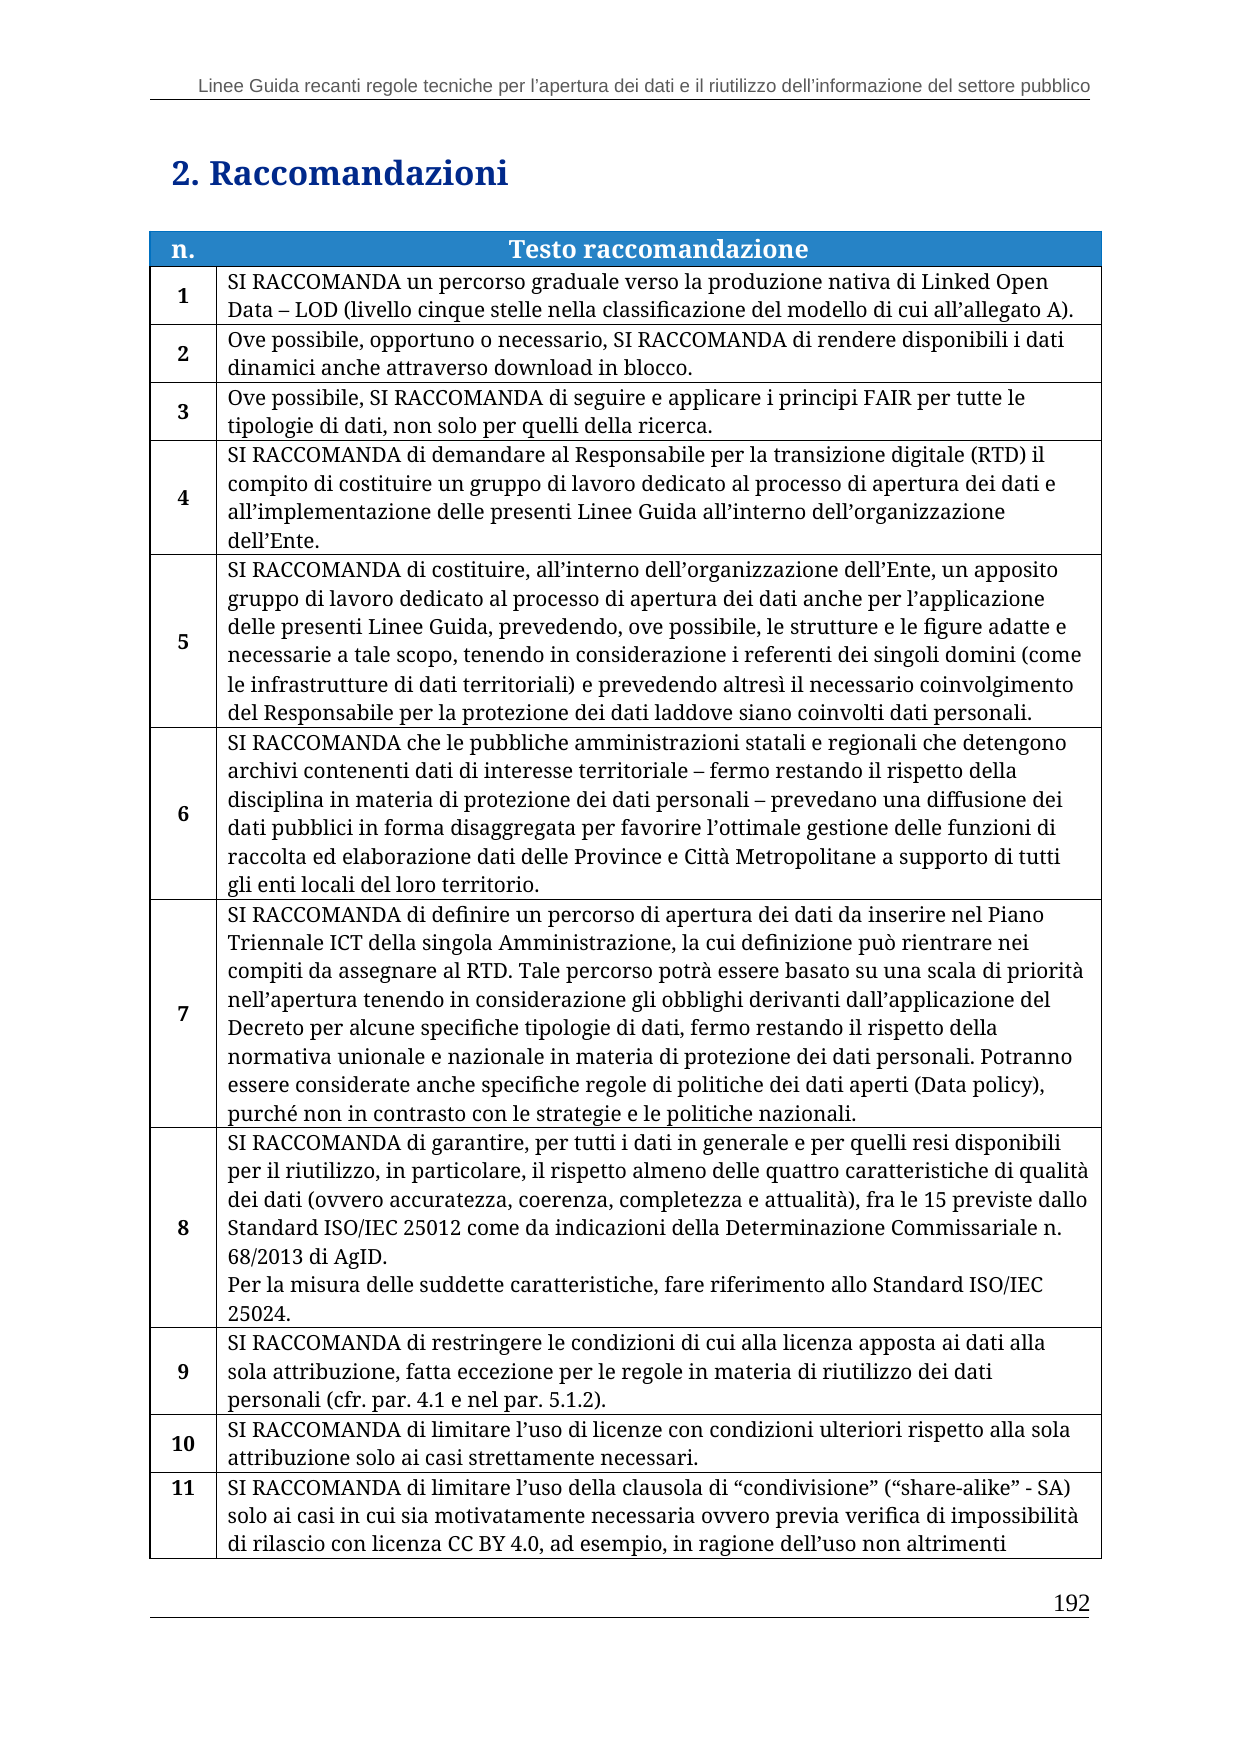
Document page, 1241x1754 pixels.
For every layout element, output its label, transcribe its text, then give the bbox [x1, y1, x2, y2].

table_cell 9 [151, 1328, 216, 1414]
subtitle Raccomandazioni [172, 150, 1090, 195]
table_cell 3 [151, 383, 216, 439]
table_cell 4 [151, 441, 216, 554]
table_cell SI RACCOMANDA di demandare al Responsabile per la transizione digitale (RTD) il compito di costituire un gruppo di lavoro dedicato al processo di apertura dei dati e all’implementazione delle presenti Linee Guida all’interno dell’organizzazione dell’Ente. [217, 441, 1101, 554]
table_cell Ove possibile, opportuno o necessario, SI RACCOMANDA di rendere disponibili i dati dinamici anche attraverso download in blocco. [217, 325, 1101, 382]
table_cell SI RACCOMANDA di limitare l’uso di licenze con condizioni ulteriori rispetto alla sola attribuzione solo ai casi strettamente necessari. [217, 1415, 1101, 1472]
table_cell SI RACCOMANDA di garantire, per tutti i dati in generale e per quelli resi disponibili per il riutilizzo, in particolare, il rispetto almeno delle quattro caratteristiche di qualità dei dati (ovvero accuratezza, coerenza, completezza e attualità), fra le 15 previste dallo Standard ISO/IEC 25012 come da indicazioni della Determinazione Commissariale n. 68/2013 di AgID. Per la misura delle suddette caratteristiche, fare riferimento allo Standard ISO/IEC 25024. [217, 1128, 1101, 1327]
table_cell 6 [151, 728, 216, 899]
table_cell 8 [151, 1128, 216, 1327]
table_cell SI RACCOMANDA di costituire, all’interno dell’organizzazione dell’Ente, un apposito gruppo di lavoro dedicato al processo di apertura dei dati anche per l’applicazione delle presenti Linee Guida, prevedendo, ove possibile, le strutture e le figure adatte e necessarie a tale scopo, tenendo in considerazione i referenti dei singoli domini (come le infrastrutture di dati territoriali) e prevedendo altresì il necessario coinvolgimento del Responsabile per la protezione dei dati laddove siano coinvolti dati personali. [217, 555, 1101, 727]
table_cell 10 [151, 1415, 216, 1472]
table_cell SI RACCOMANDA di definire un percorso di apertura dei dati da inserire nel Piano Triennale ICT della singola Amministrazione, la cui definizione può rientrare nei compiti da assegnare al RTD. Tale percorso potrà essere basato su una scala di priorità nell’apertura tenendo in considerazione gli obblighi derivanti dall’applicazione del Decreto per alcune specifiche tipologie di dati, fermo restando il rispetto della normativa unionale e nazionale in materia di protezione dei dati personali. Potranno essere considerate anche specifiche regole di politiche dei dati aperti (Data policy), purché non in contrasto con le strategie e le politiche nazionali. [217, 900, 1101, 1127]
table_cell 11 [151, 1473, 216, 1558]
table_header n. [151, 232, 216, 266]
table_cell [217, 1473, 1101, 1558]
table_cell 5 [151, 555, 216, 727]
table_cell SI RACCOMANDA che le pubbliche amministrazioni statali e regionali che detengono archivi contenenti dati di interesse territoriale – fermo restando il rispetto della disciplina in materia di protezione dei dati personali – prevedano una diffusione dei dati pubblici in forma disaggregata per favorire l’ottimale gestione delle funzioni di raccolta ed elaborazione dati delle Province e Città Metropolitane a supporto di tutti gli enti locali del loro territorio. [217, 728, 1101, 899]
table_cell SI RACCOMANDA di restringere le condizioni di cui alla licenza apposta ai dati alla sola attribuzione, fatta eccezione per le regole in materia di riutilizzo dei dati personali (cfr. par. 4.1 e nel par. 5.1.2). [217, 1328, 1101, 1414]
table_cell 7 [151, 900, 216, 1127]
table_cell 2 [151, 325, 216, 382]
table_header Testo raccomandazione [217, 232, 1101, 266]
table_cell Ove possibile, SI RACCOMANDA di seguire e applicare i principi FAIR per tutte le tipologie di dati, non solo per quelli della ricerca. [217, 383, 1101, 439]
table_cell SI RACCOMANDA un percorso graduale verso la produzione nativa di Linked Open Data – LOD (livello cinque stelle nella classificazione del modello di cui all’allegato A). [217, 267, 1101, 324]
table_cell 1 [151, 267, 216, 324]
